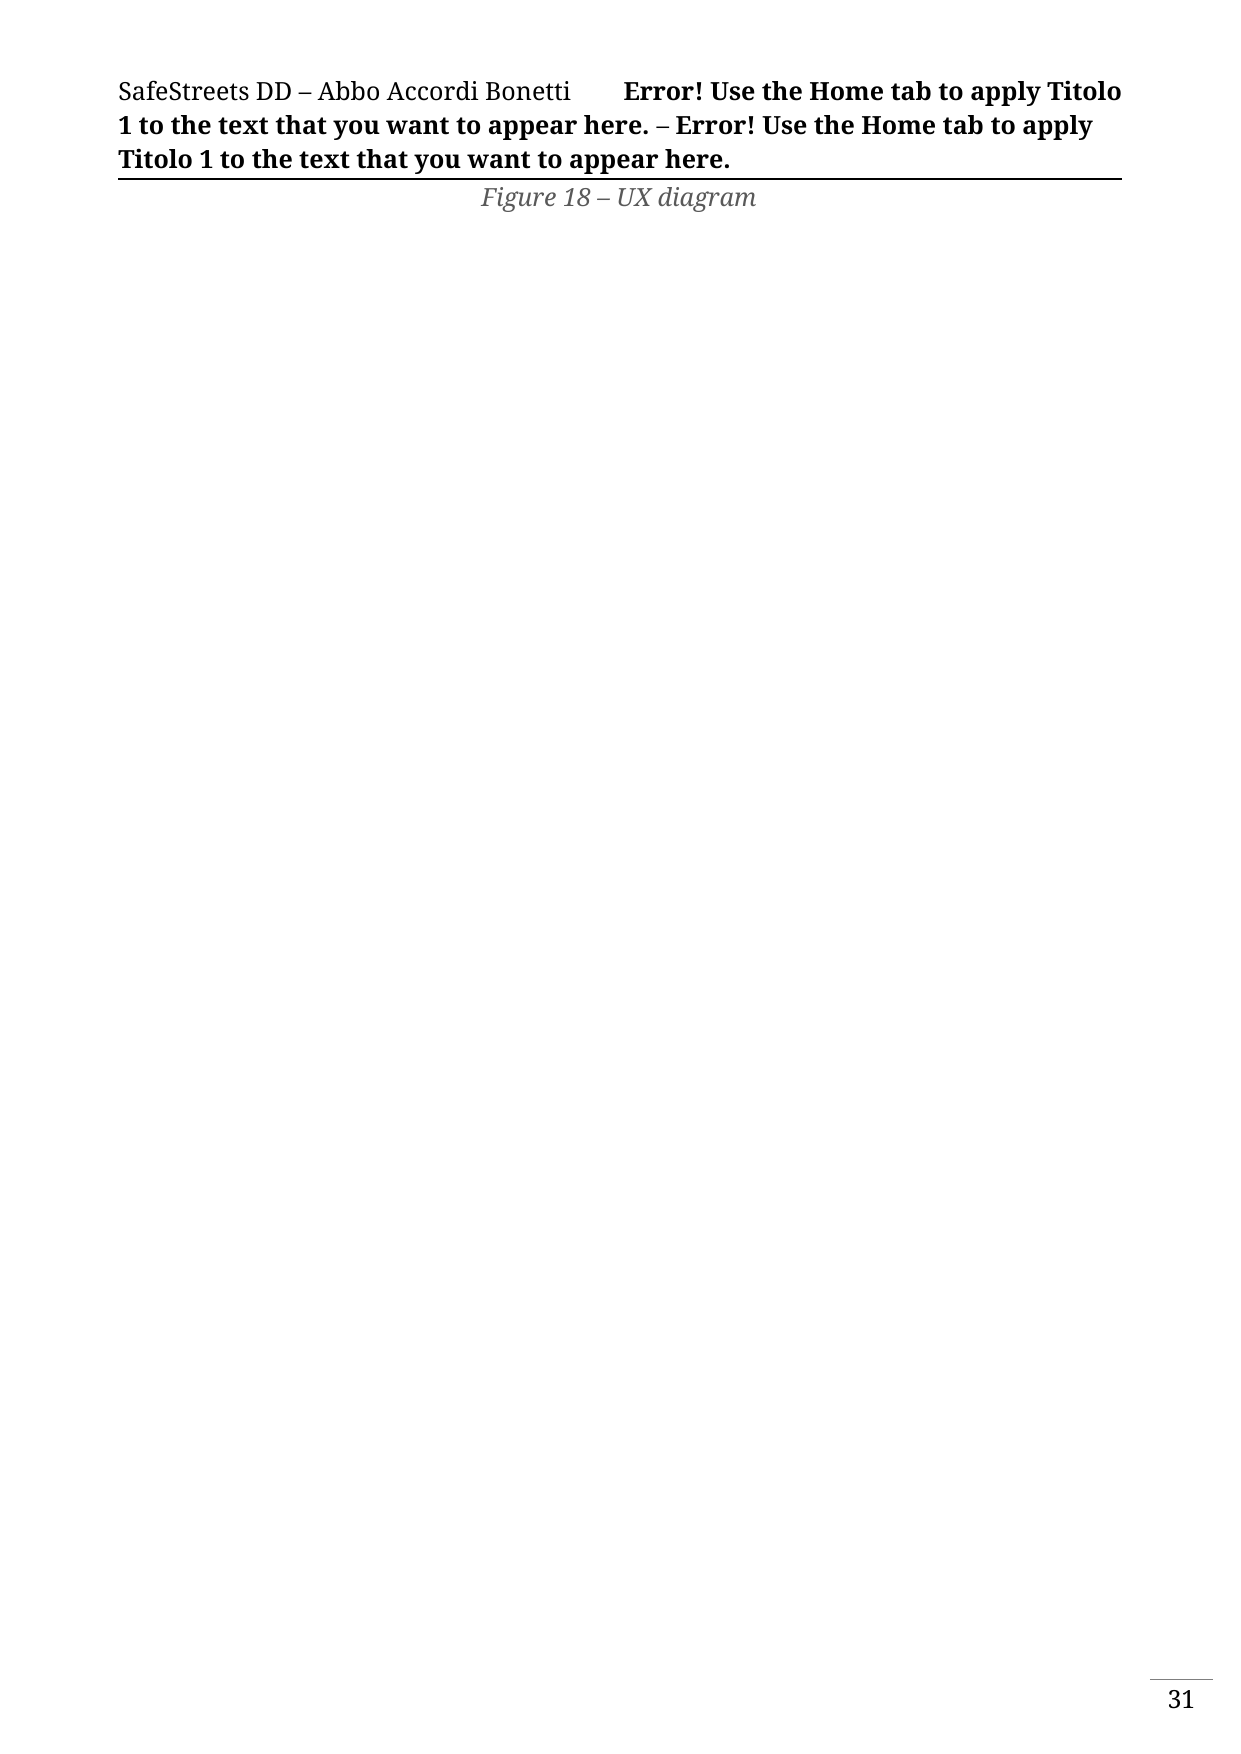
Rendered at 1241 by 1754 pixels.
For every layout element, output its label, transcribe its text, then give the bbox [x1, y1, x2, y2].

text Figure 18 – UX diagram [118, 180, 1122, 214]
